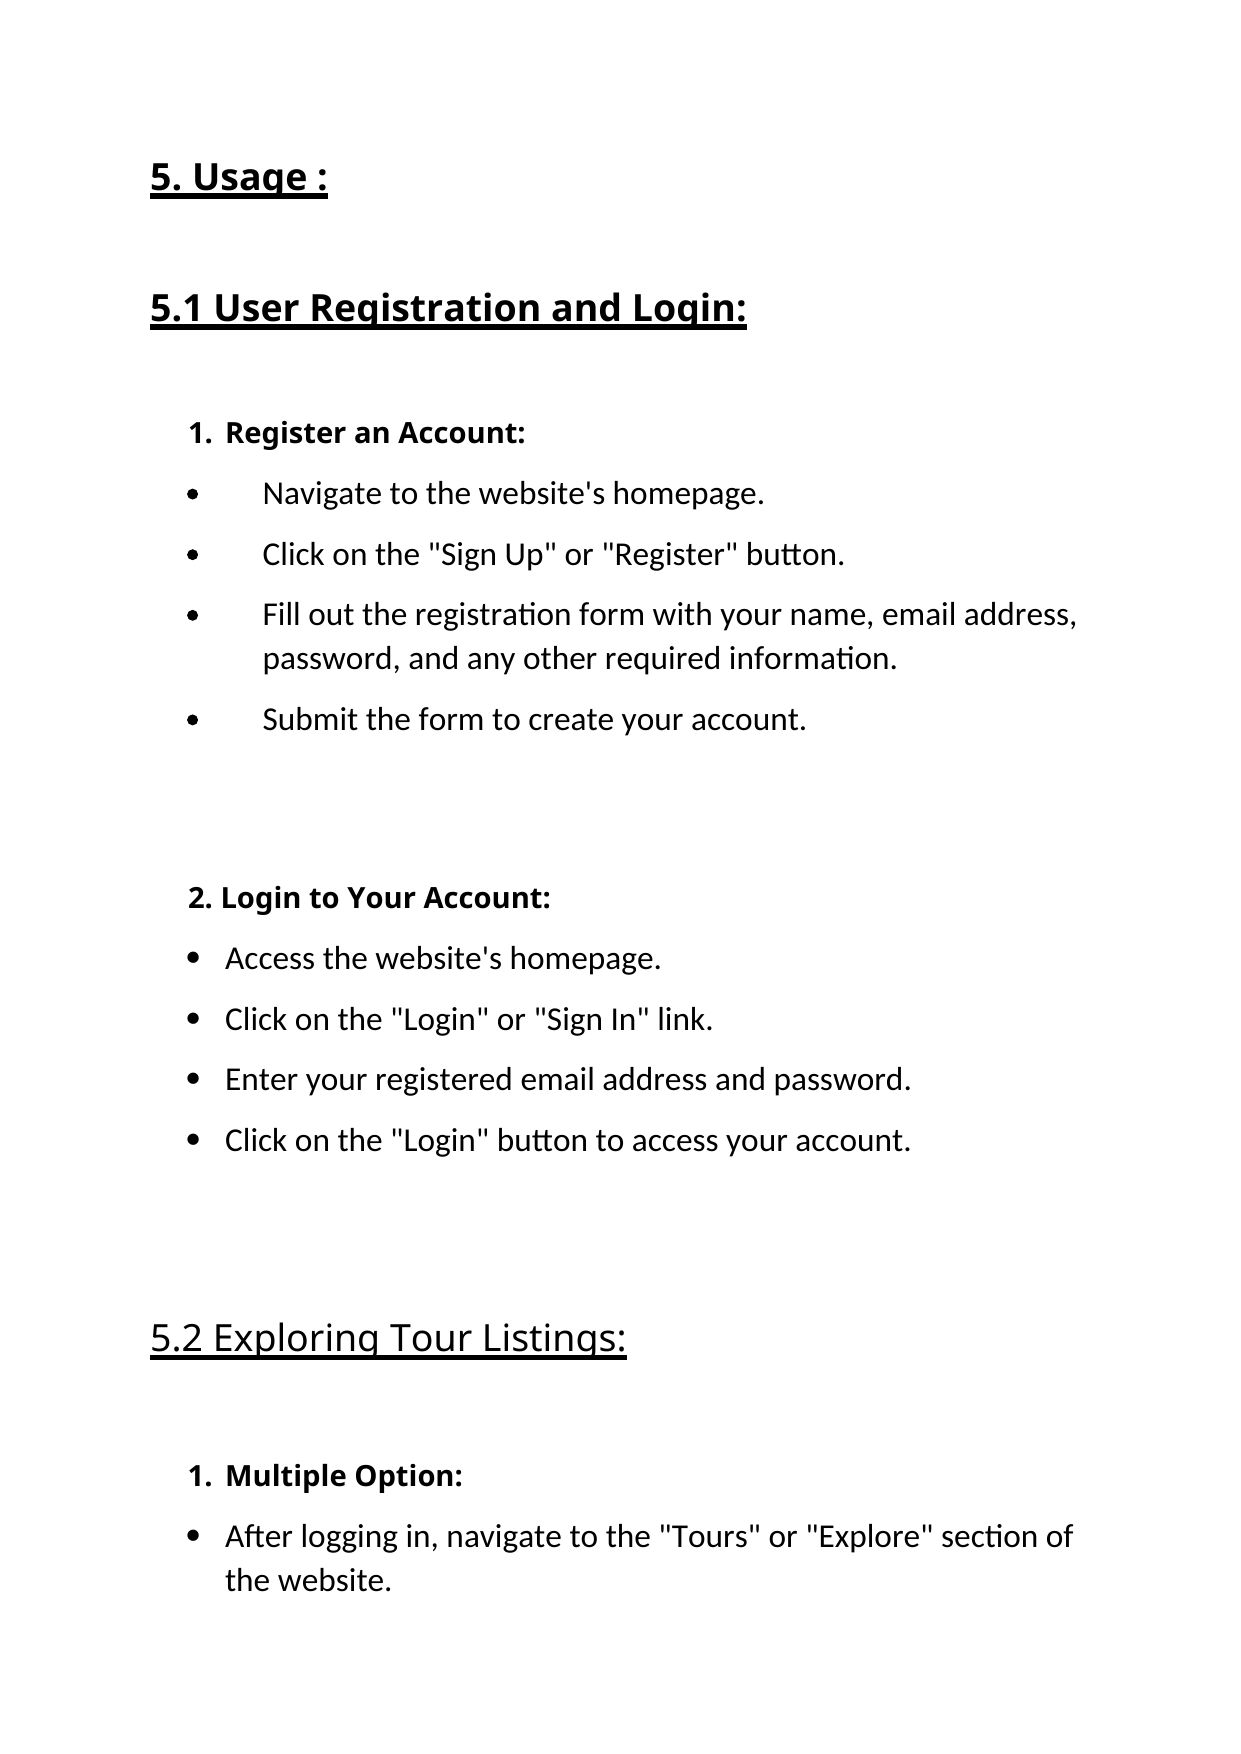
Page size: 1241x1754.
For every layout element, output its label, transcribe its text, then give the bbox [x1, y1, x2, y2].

list Navigate to the website's homepage. [187, 472, 1090, 513]
text 1. Register an Account: [150, 412, 1090, 452]
list Access the website's homepage. [187, 937, 1090, 978]
text 5.2 Exploring Tour Listings: [150, 1312, 1090, 1363]
list After logging in, navigate to the "Tours" or "Explore" section of the website. [187, 1515, 1090, 1599]
list Enter your registered email address and password. [187, 1058, 1090, 1099]
text 5. Usage : [150, 150, 1090, 201]
list Click on the "Login" or "Sign In" link. [187, 997, 1090, 1038]
list Click on the "Login" button to access your account. [187, 1119, 1090, 1159]
text 2. Login to Your Account: [150, 877, 1090, 917]
list Fill out the registration form with your name, email address, password, and any other required information. [187, 593, 1090, 678]
text 5.1 User Registration and Login: [150, 281, 1090, 332]
list Multiple Option: [187, 1455, 1090, 1495]
list Click on the "Sign Up" or "Register" button. [187, 533, 1090, 573]
list Submit the form to create your account. [187, 698, 1090, 738]
